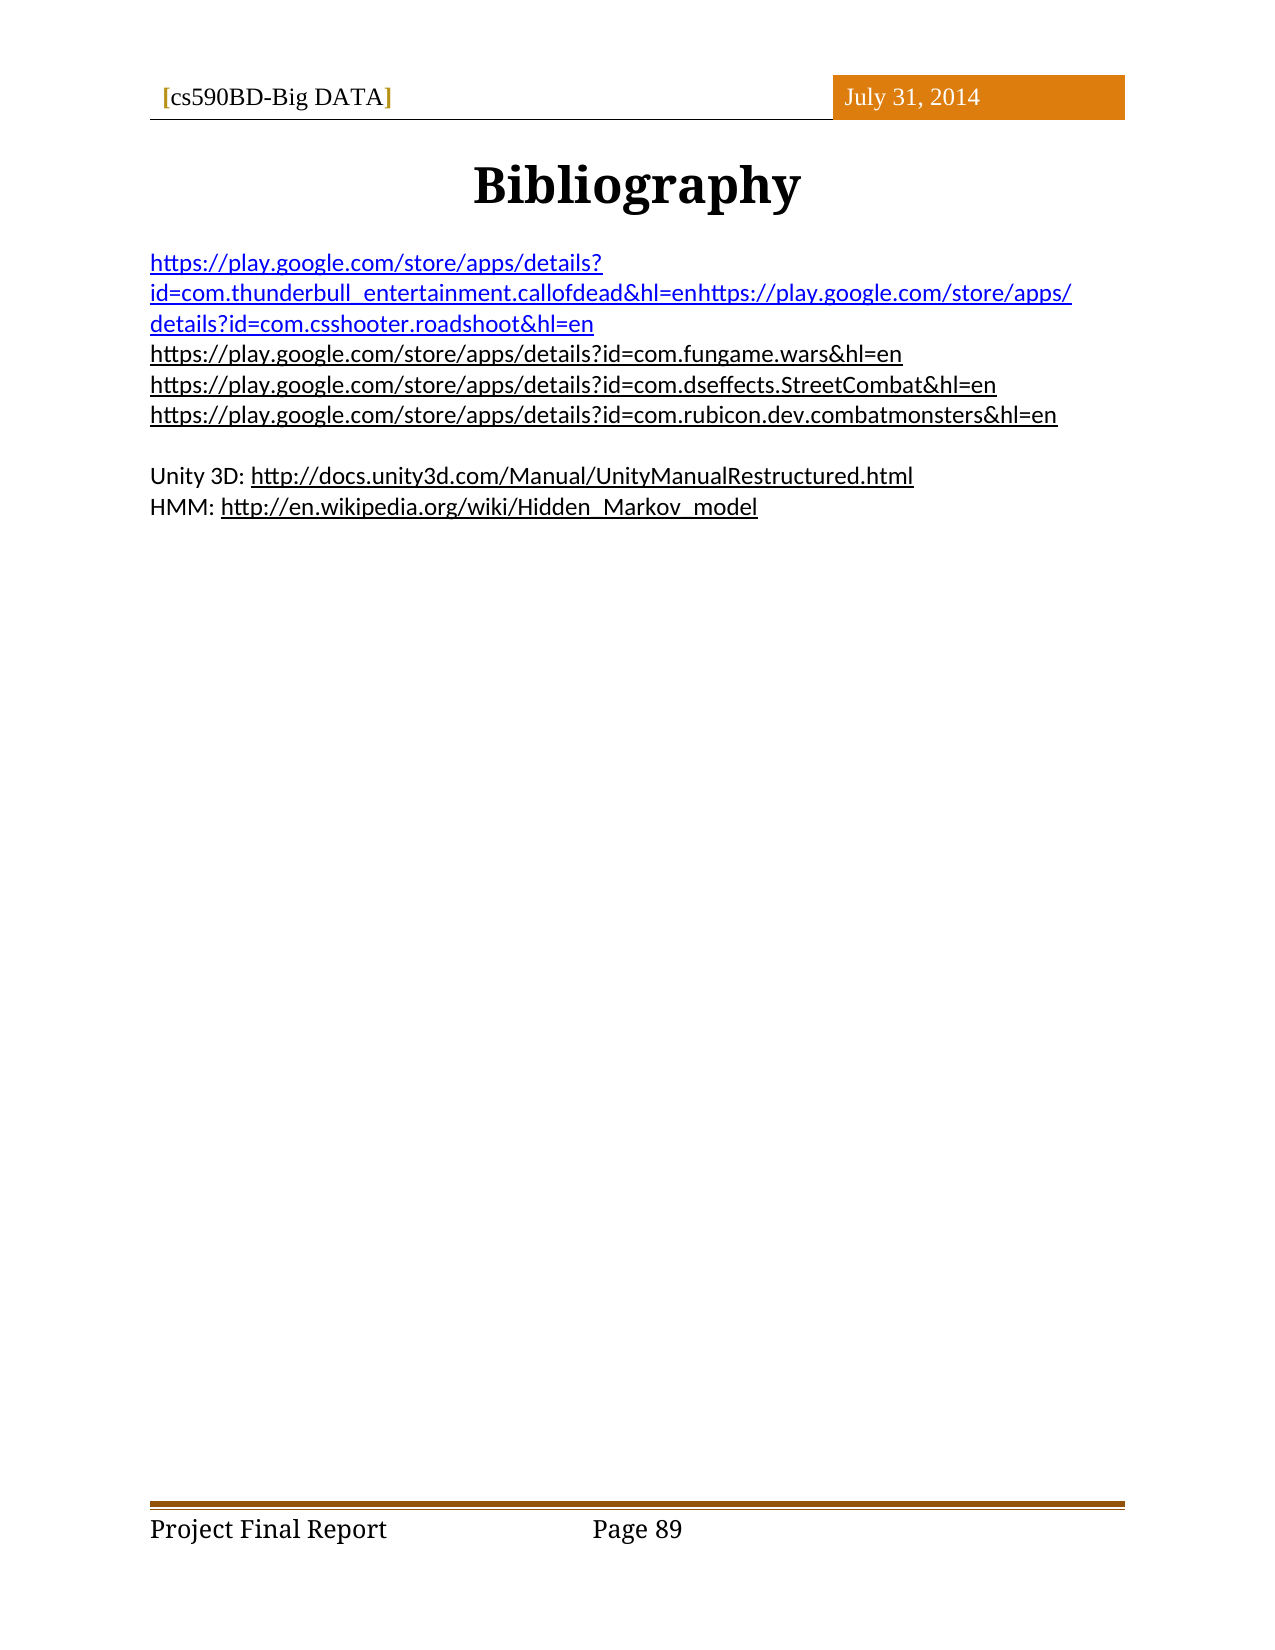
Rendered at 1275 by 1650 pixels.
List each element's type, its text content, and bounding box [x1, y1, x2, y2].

text https://play.google.com/store/apps/details?id=com.thunderbull_entertainment.callofdead&hl=enhttps://play.google.com/store/apps/details?id=com.csshooter.roadshoot&hl=en [150, 247, 1125, 338]
text https://play.google.com/store/apps/details?id=com.rubicon.dev.combatmonsters&hl=en [150, 399, 1125, 430]
subtitle Bibliography [150, 150, 1125, 218]
text https://play.google.com/store/apps/details?id=com.fungame.wars&hl=en [150, 338, 1125, 369]
text https://play.google.com/store/apps/details?id=com.dseffects.StreetCombat&hl=en [150, 369, 1125, 399]
text HMM: http://en.wikipedia.org/wiki/Hidden_Markov_model [150, 491, 1125, 522]
text Unity 3D: http://docs.unity3d.com/Manual/UnityManualRestructured.html [150, 461, 1125, 491]
